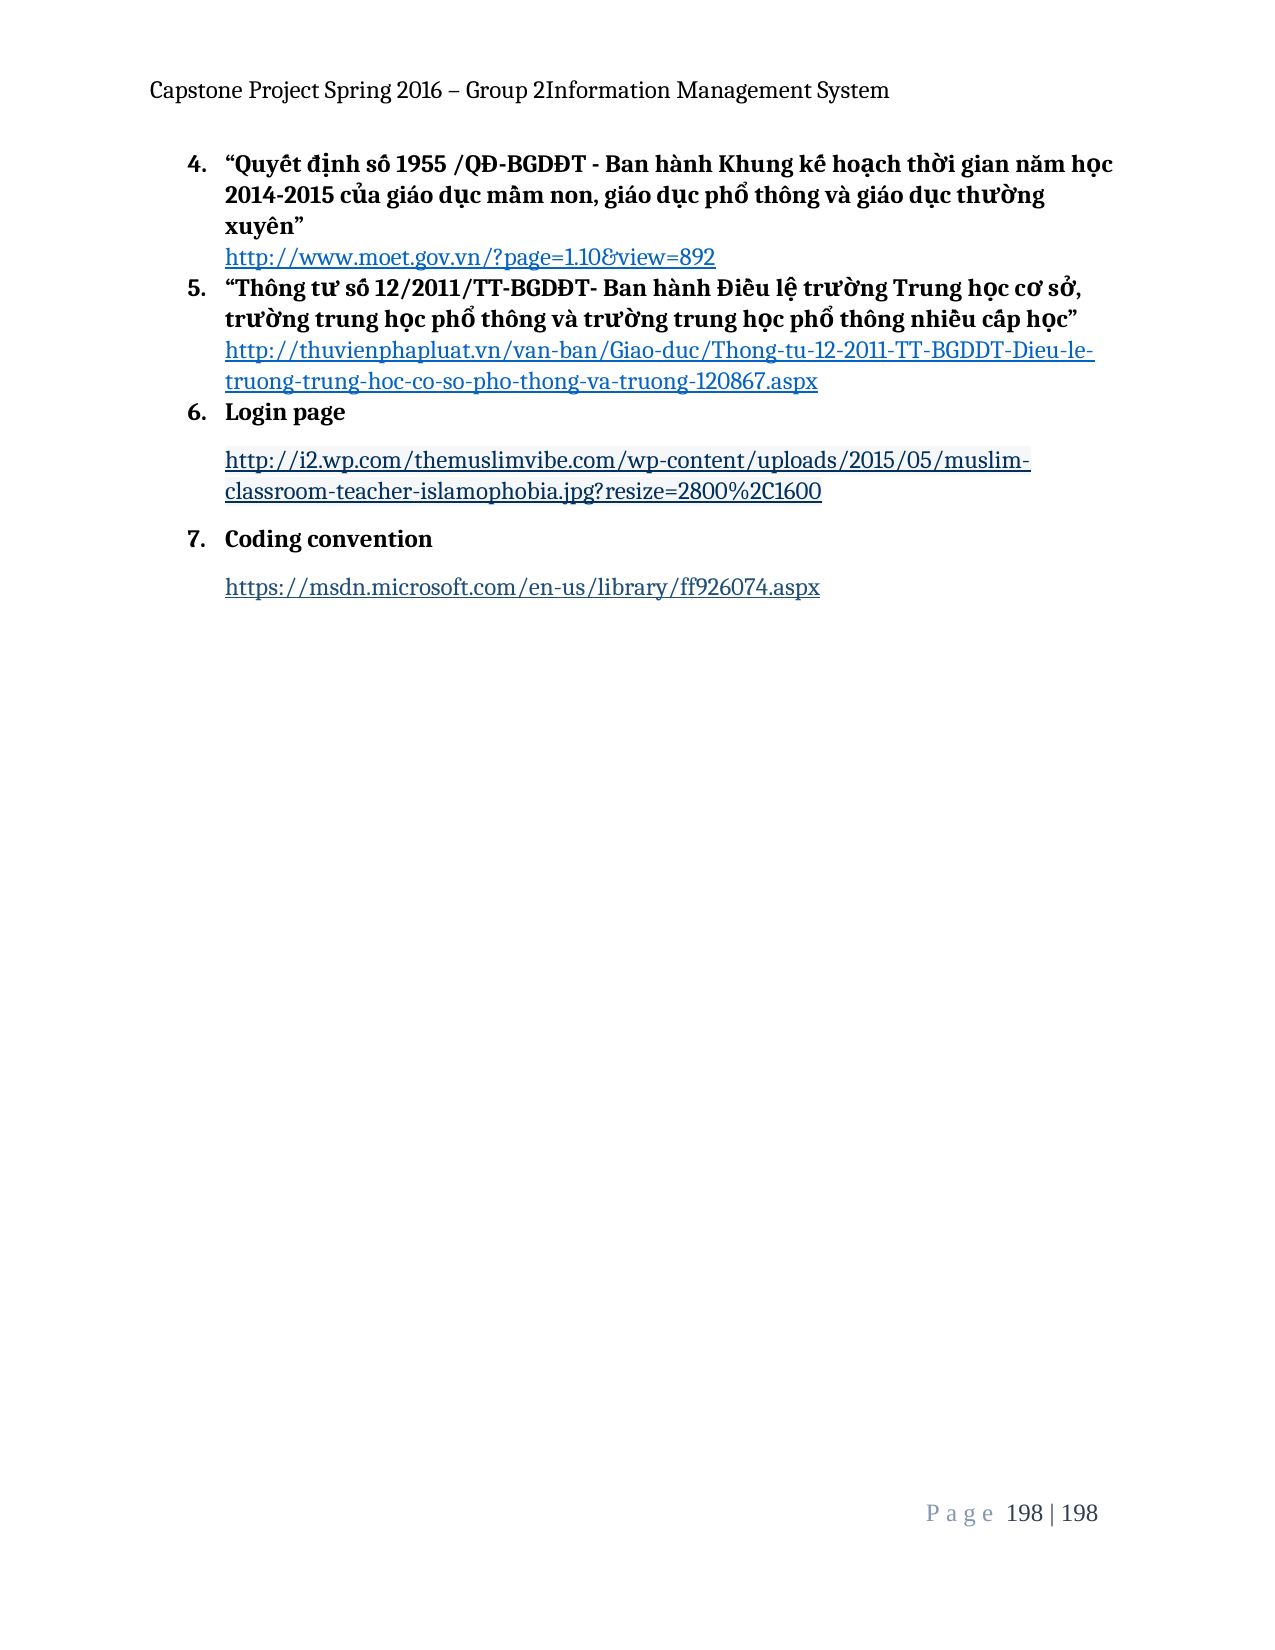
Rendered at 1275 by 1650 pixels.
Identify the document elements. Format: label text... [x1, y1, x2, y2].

list http://www.moet.gov.vn/?page=1.10&view=892 [187, 243, 1125, 272]
list http://thuvienphapluat.vn/van-ban/Giao-duc/Thong-tu-12-2011-TT-BGDDT-Dieu-le-truong-trung-hoc-co-so-pho-thong-va-truong-120867.aspx [225, 336, 1125, 396]
list “Thông tư số 12/2011/TT-BGDĐT- Ban hành Điều lệ trường Trung học cơ sở, trường trung học phổ thông và trường trung học phổ thông nhiều cấp học” [187, 274, 1125, 334]
list Login page [187, 398, 1125, 427]
text http://i2.wp.com/themuslimvibe.com/wp-content/uploads/2015/05/muslim-classroom-teacher-islamophobia.jpg?resize=2800%2C1600 [225, 446, 1125, 506]
list Coding convention [187, 525, 1125, 553]
list “Quyết định số 1955 /QĐ-BGDĐT - Ban hành Khung kế hoạch thời gian năm học 2014-2015 của giáo dục mầm non, giáo dục phổ thông và giáo dục thường xuyên” [187, 150, 1125, 241]
text https://msdn.microsoft.com/en-us/library/ff926074.aspx [150, 572, 1125, 601]
